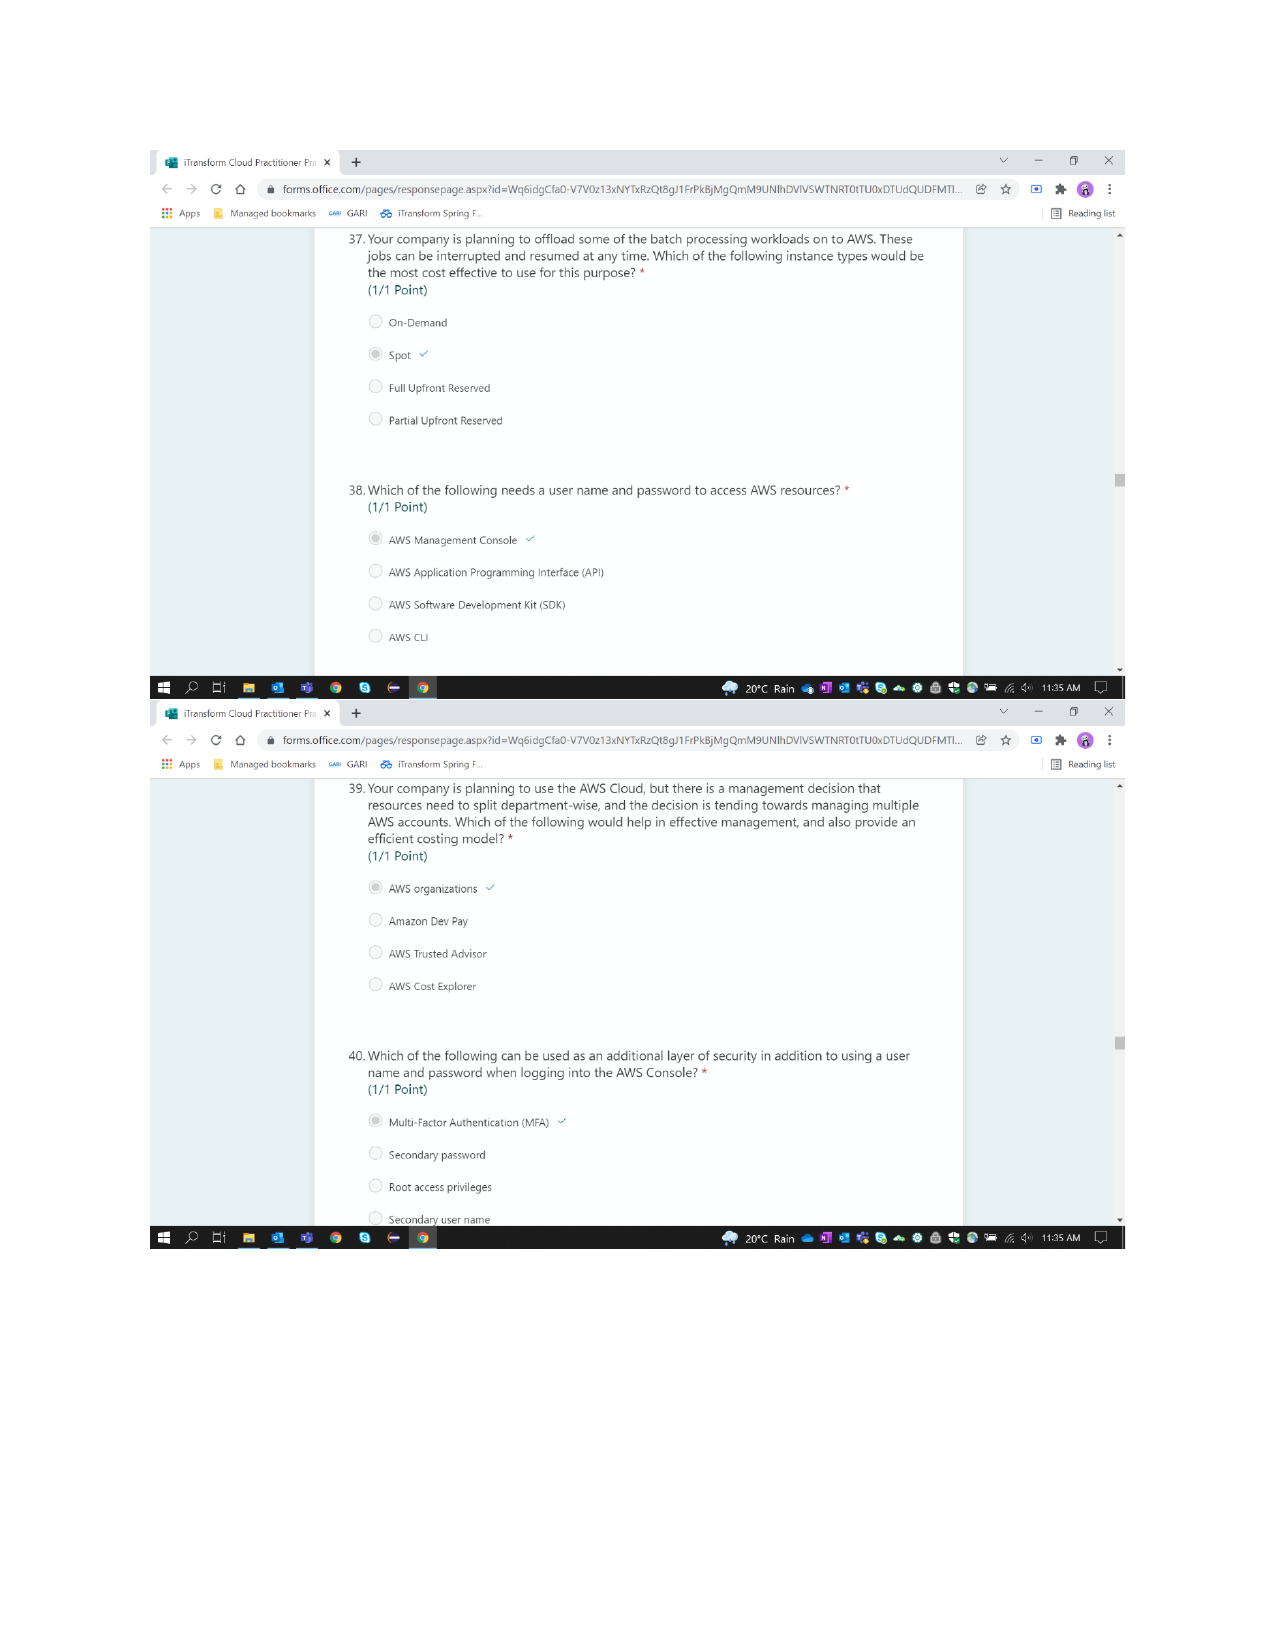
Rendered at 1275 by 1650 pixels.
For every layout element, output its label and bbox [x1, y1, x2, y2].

picture [150, 700, 1125, 1249]
picture [150, 150, 1125, 699]
